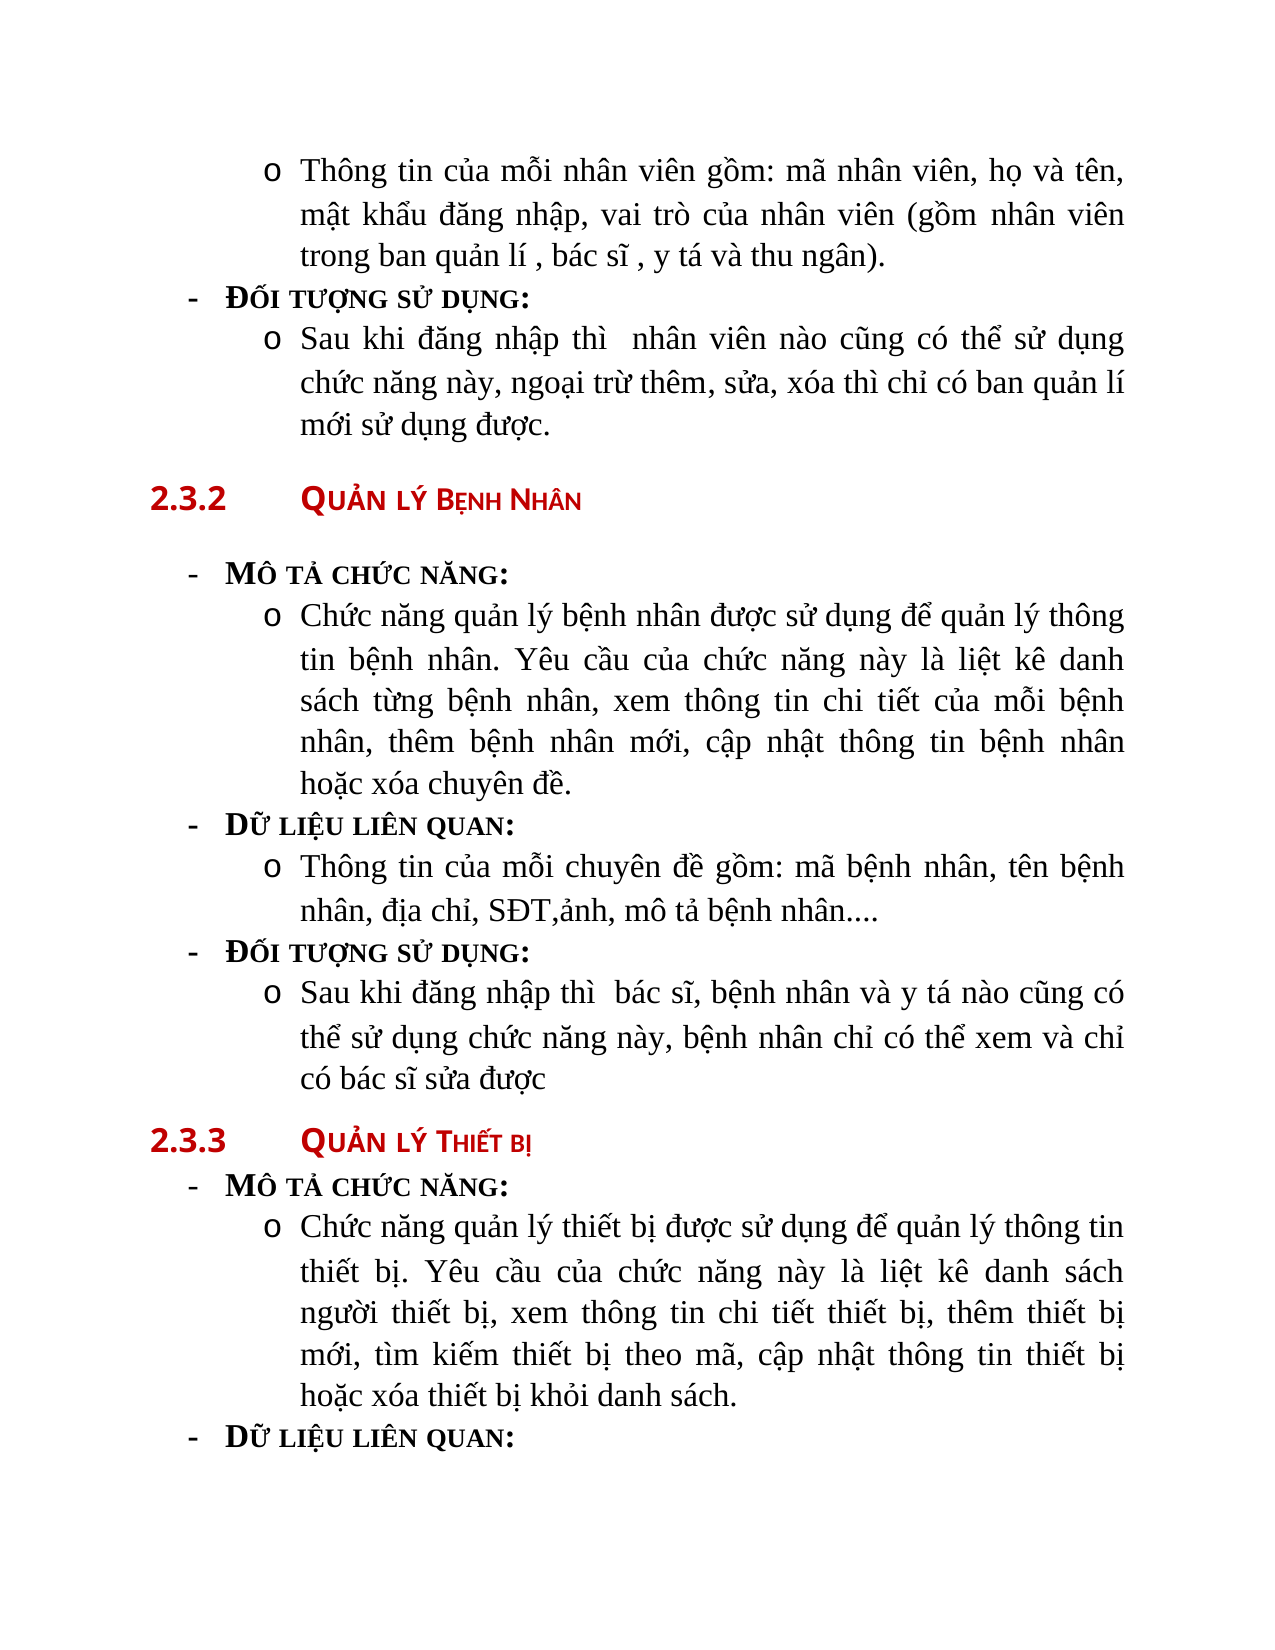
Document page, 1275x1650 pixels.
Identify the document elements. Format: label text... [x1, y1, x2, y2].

list Chức năng quản lý bệnh nhân được sử dụng để quản lý thông tin bệnh nhân. Yêu cầu của chức năng này là liệt kê danh sách từng bệnh nhân, xem thông tin chi tiết của mỗi bệnh nhân, thêm bệnh nhân mới, cập nhật thông tin bệnh nhân hoặc xóa chuyên đề. [262, 595, 1125, 801]
list Đối tượng sử dụng: [187, 931, 1125, 970]
list Sau khi đăng nhập thì bác sĩ, bệnh nhân và y tá nào cũng có thể sử dụng chức năng này, bệnh nhân chỉ có thể xem và chỉ có bác sĩ sửa được [262, 973, 1125, 1097]
list Thông tin của mỗi nhân viên gồm: mã nhân viên, họ và tên, mật khẩu đăng nhập, vai trò của nhân viên (gồm nhân viên trong ban quản lí , bác sĩ , y tá và thu ngân). [262, 150, 1125, 274]
subtitle Quản lý Bệnh Nhân [150, 475, 1125, 520]
list Mô tả chức năng: [187, 553, 1125, 592]
list Dữ liệu liên quan: [187, 804, 1125, 843]
list Mô tả chức năng: [187, 1165, 1125, 1204]
list Sau khi đăng nhập thì nhân viên nào cũng có thể sử dụng chức năng này, ngoại trừ thêm, sửa, xóa thì chỉ có ban quản lí mới sử dụng được. [262, 318, 1125, 442]
list Đối tượng sử dụng: [187, 277, 1125, 315]
list Dữ liệu liên quan: [187, 1416, 1125, 1455]
subtitle Quản lý Thiết bị [150, 1116, 1125, 1162]
list Chức năng quản lý thiết bị được sử dụng để quản lý thông tin thiết bị. Yêu cầu của chức năng này là liệt kê danh sách người thiết bị, xem thông tin chi tiết thiết bị, thêm thiết bị mới, tìm kiếm thiết bị theo mã, cập nhật thông tin thiết bị hoặc xóa thiết bị khỏi danh sách. [262, 1207, 1125, 1413]
list Thông tin của mỗi chuyên đề gồm: mã bệnh nhân, tên bệnh nhân, địa chỉ, SĐT,ảnh, mô tả bệnh nhân.... [262, 846, 1125, 928]
